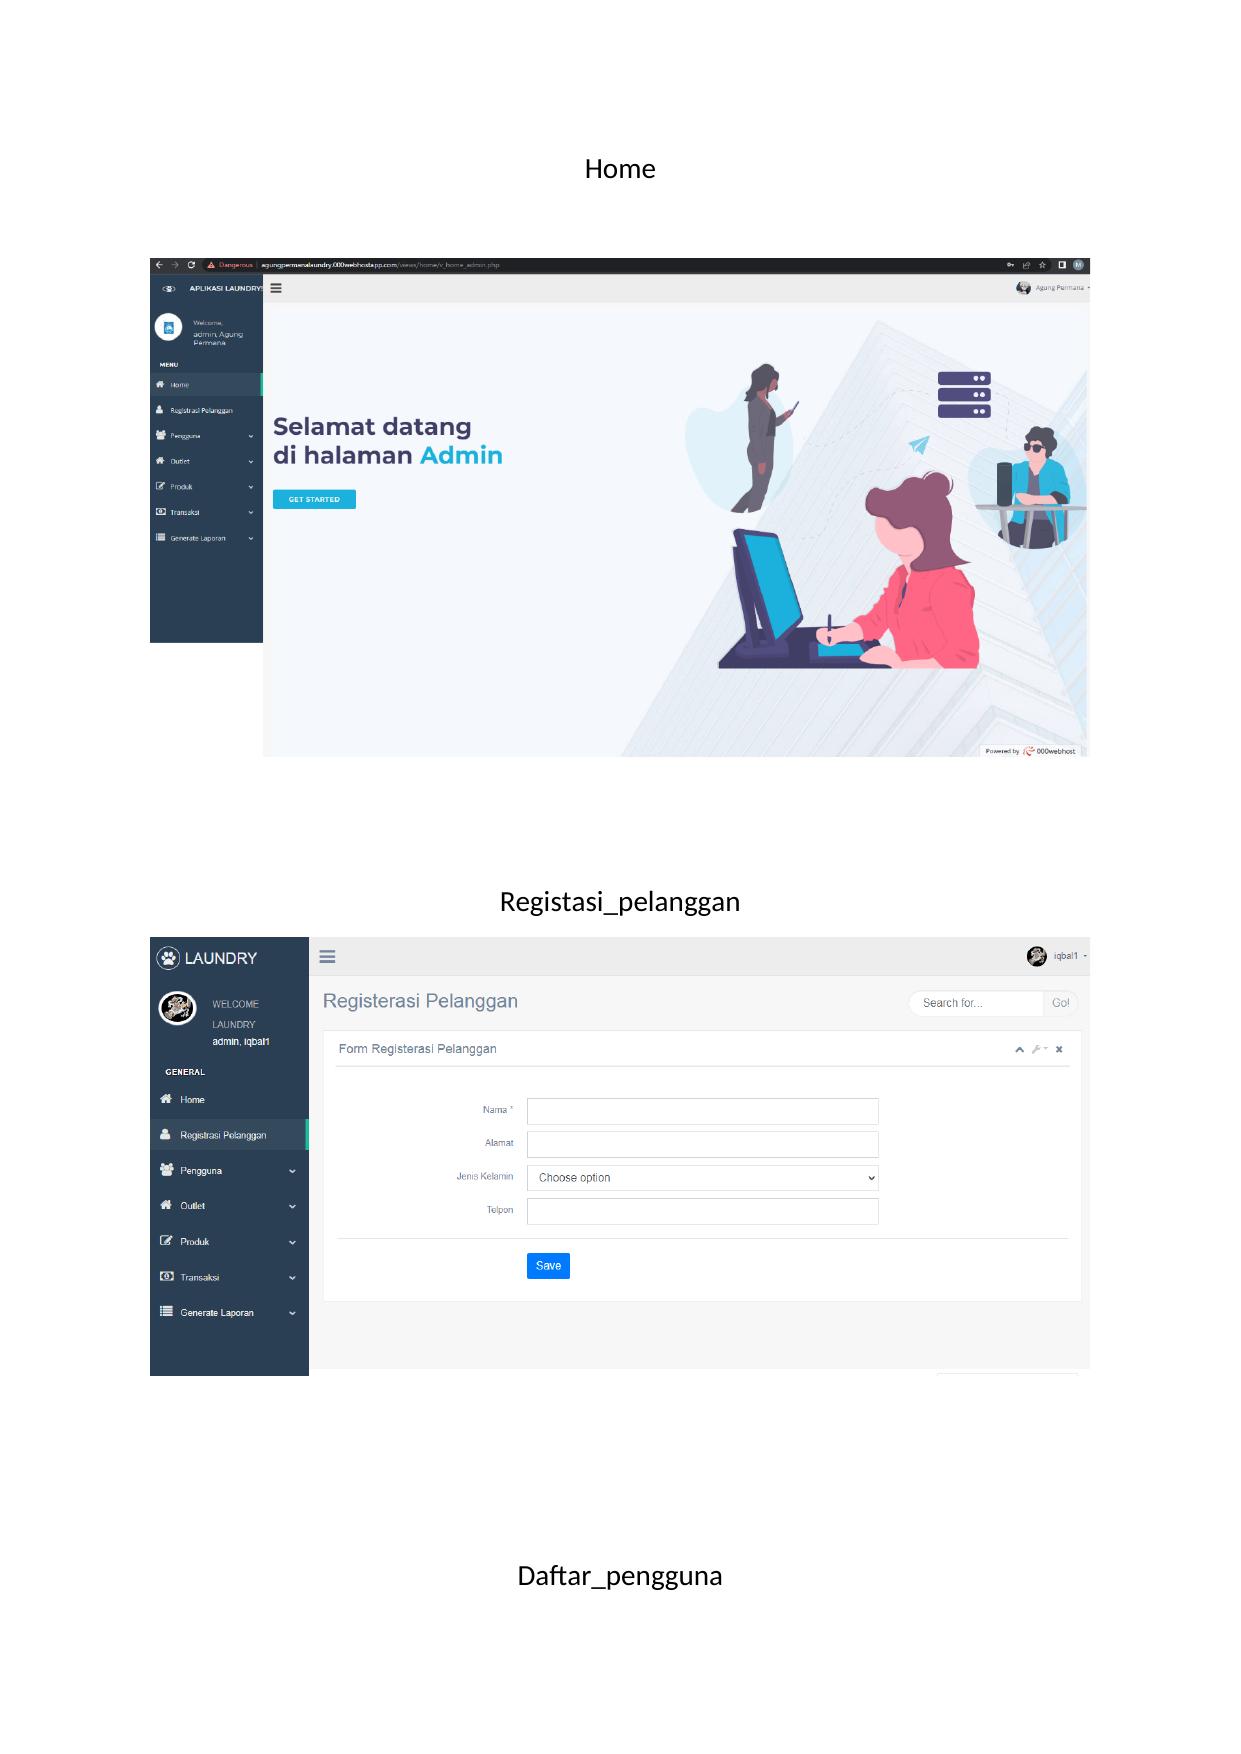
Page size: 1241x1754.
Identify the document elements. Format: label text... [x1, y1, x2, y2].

text Registasi_pelanggan [150, 883, 1090, 919]
text Daftar_pengguna [150, 1557, 1090, 1593]
picture [150, 937, 1091, 1376]
text Home [150, 150, 1090, 186]
picture [150, 258, 1091, 757]
